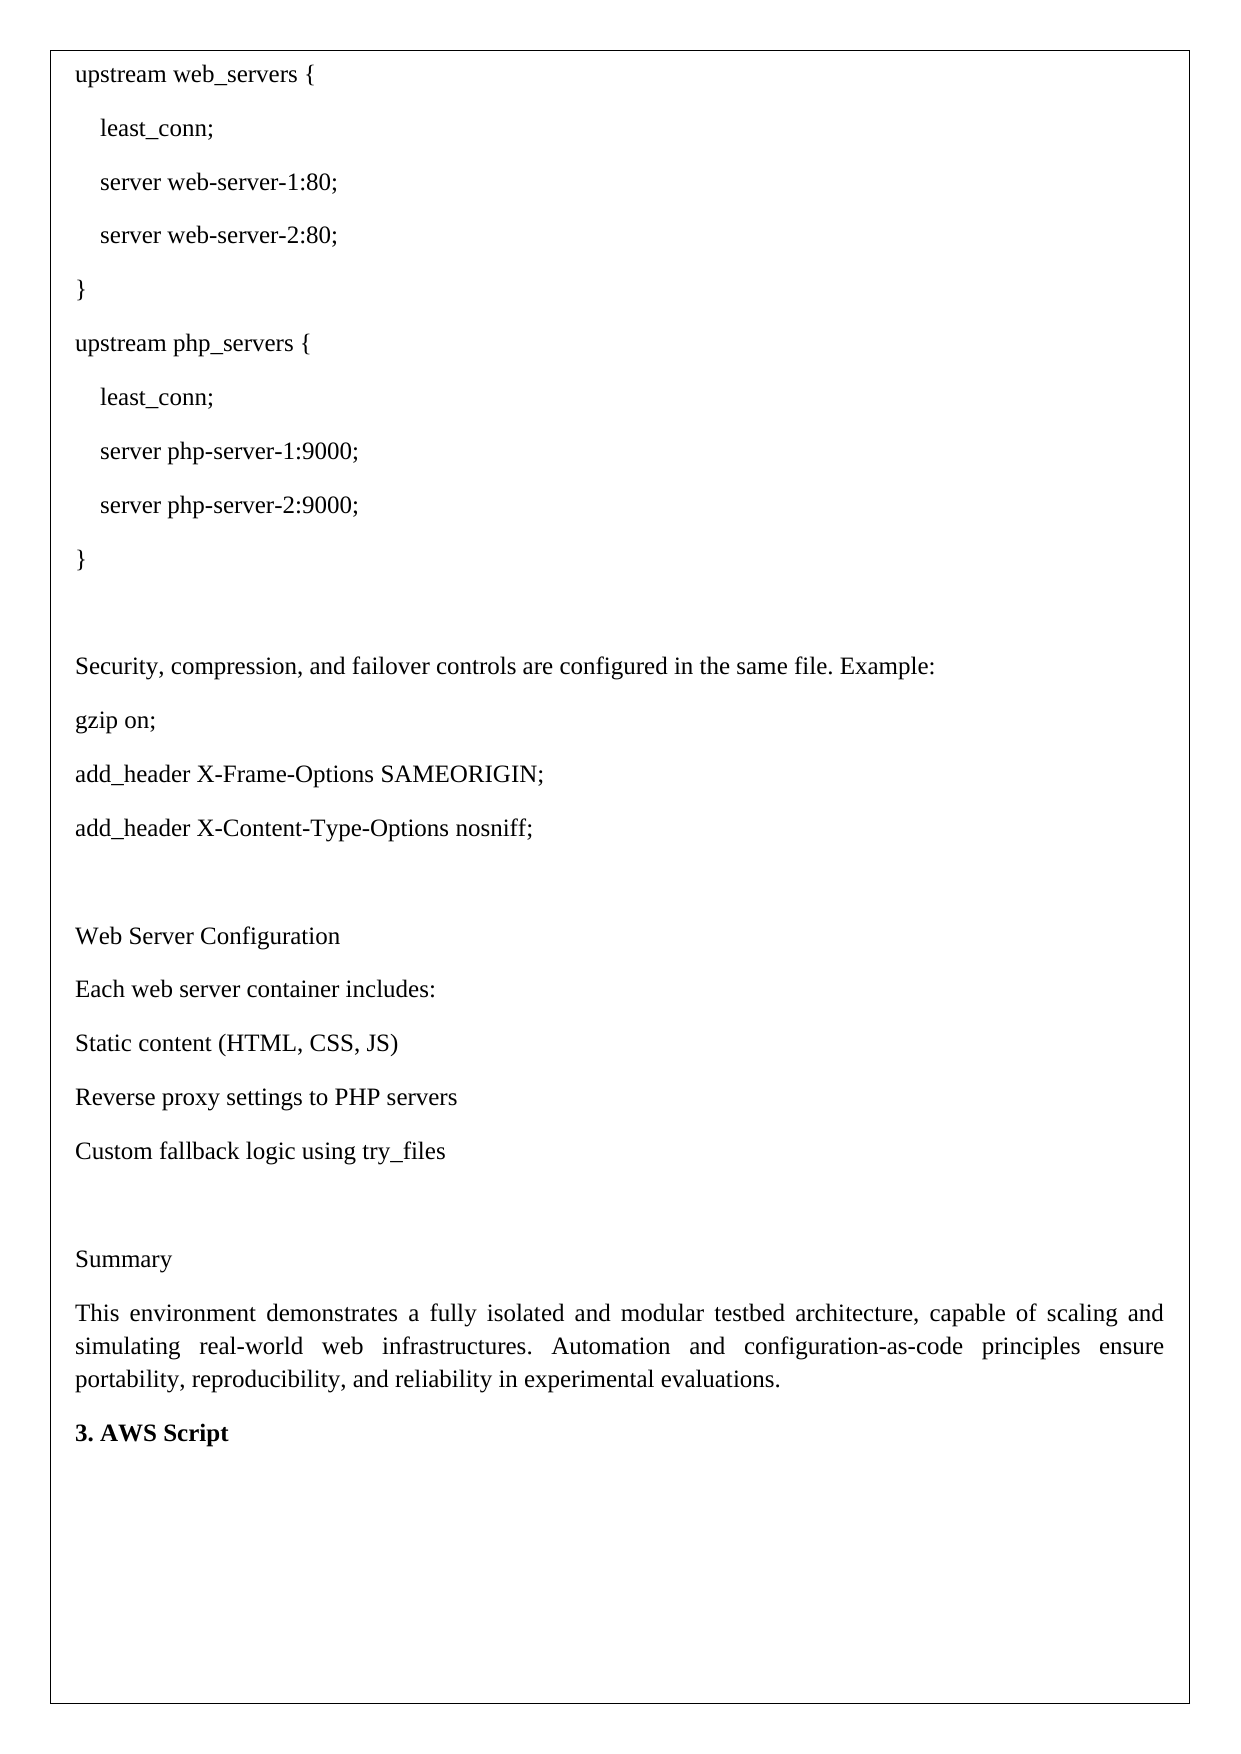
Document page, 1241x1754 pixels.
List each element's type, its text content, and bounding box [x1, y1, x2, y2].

text server php-server-1:9000; [75, 436, 1165, 465]
text server web-server-2:80; [75, 221, 1165, 249]
text add_header X-Content-Type-Options nosniff; [75, 813, 1165, 842]
text server web-server-1:80; [75, 167, 1165, 196]
text add_header X-Frame-Options SAMEORIGIN; [75, 759, 1165, 788]
text Static content (HTML, CSS, JS) [75, 1028, 1165, 1057]
text } [75, 544, 1165, 572]
text Reverse proxy settings to PHP servers [75, 1082, 1165, 1111]
text gzip on; [75, 705, 1165, 734]
text Web Server Configuration [75, 921, 1165, 949]
text } [75, 274, 1165, 303]
text least_conn; [75, 382, 1165, 411]
text Custom fallback logic using try_files [75, 1136, 1165, 1165]
text least_conn; [75, 113, 1165, 142]
text Summary [75, 1244, 1165, 1273]
text upstream web_servers { [75, 59, 1165, 88]
text upstream php_servers { [75, 328, 1165, 357]
text Security, compression, and failover controls are configured in the same file. Example: [75, 651, 1165, 680]
text server php-server-2:9000; [75, 490, 1165, 519]
text Each web server container includes: [75, 974, 1165, 1003]
text This environment demonstrates a fully isolated and modular testbed architecture, capable of scaling and simulating real-world web infrastructures. Automation and configuration-as-code principles ensure portability, reproducibility, and reliability in experimental evaluations. [75, 1298, 1165, 1392]
subtitle 3. AWS Script [75, 1418, 1165, 1446]
